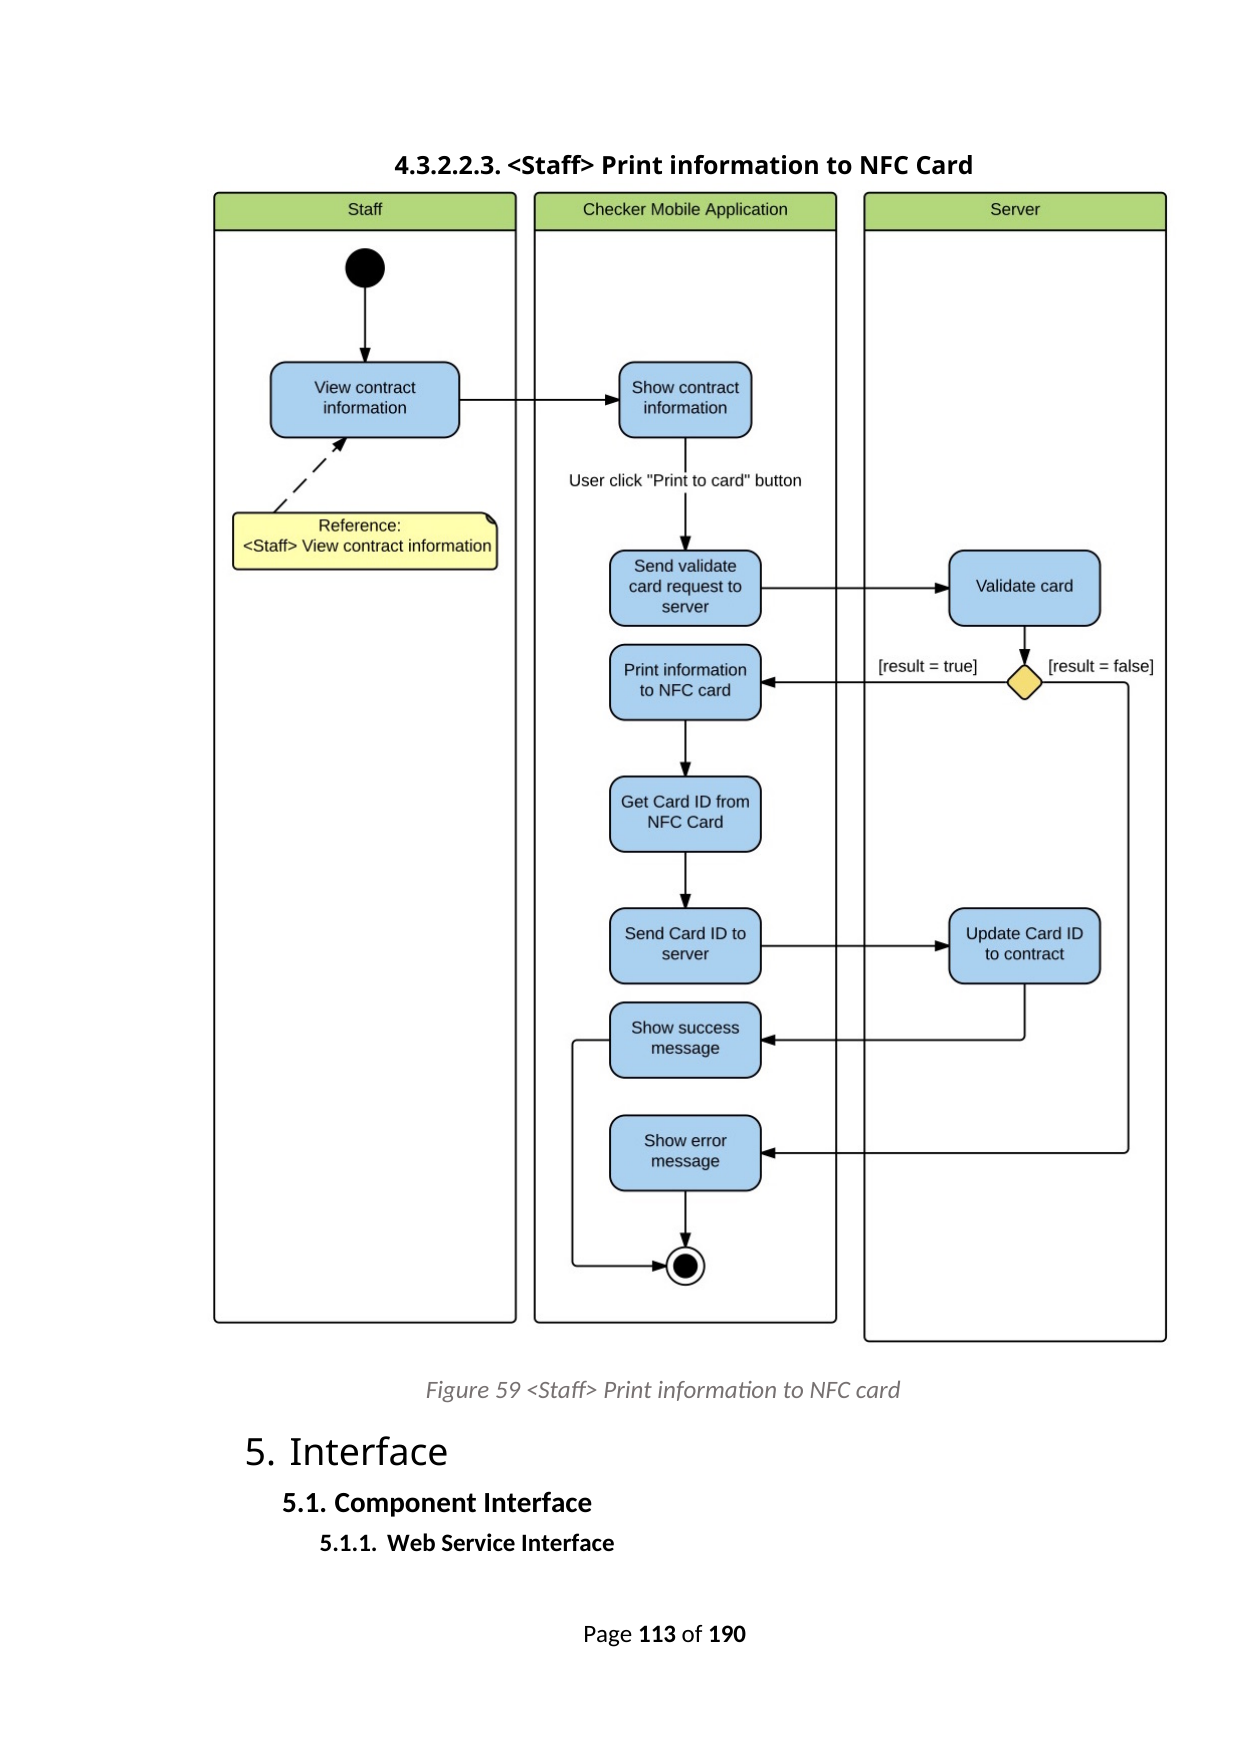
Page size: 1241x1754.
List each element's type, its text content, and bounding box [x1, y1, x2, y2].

subtitle Interface [244, 1425, 1122, 1476]
subtitle Web Service Interface [319, 1527, 1122, 1557]
subtitle <Staff> Print information to NFC Card [394, 148, 1122, 181]
subtitle Component Interface [282, 1484, 1122, 1520]
picture [206, 181, 1180, 1355]
